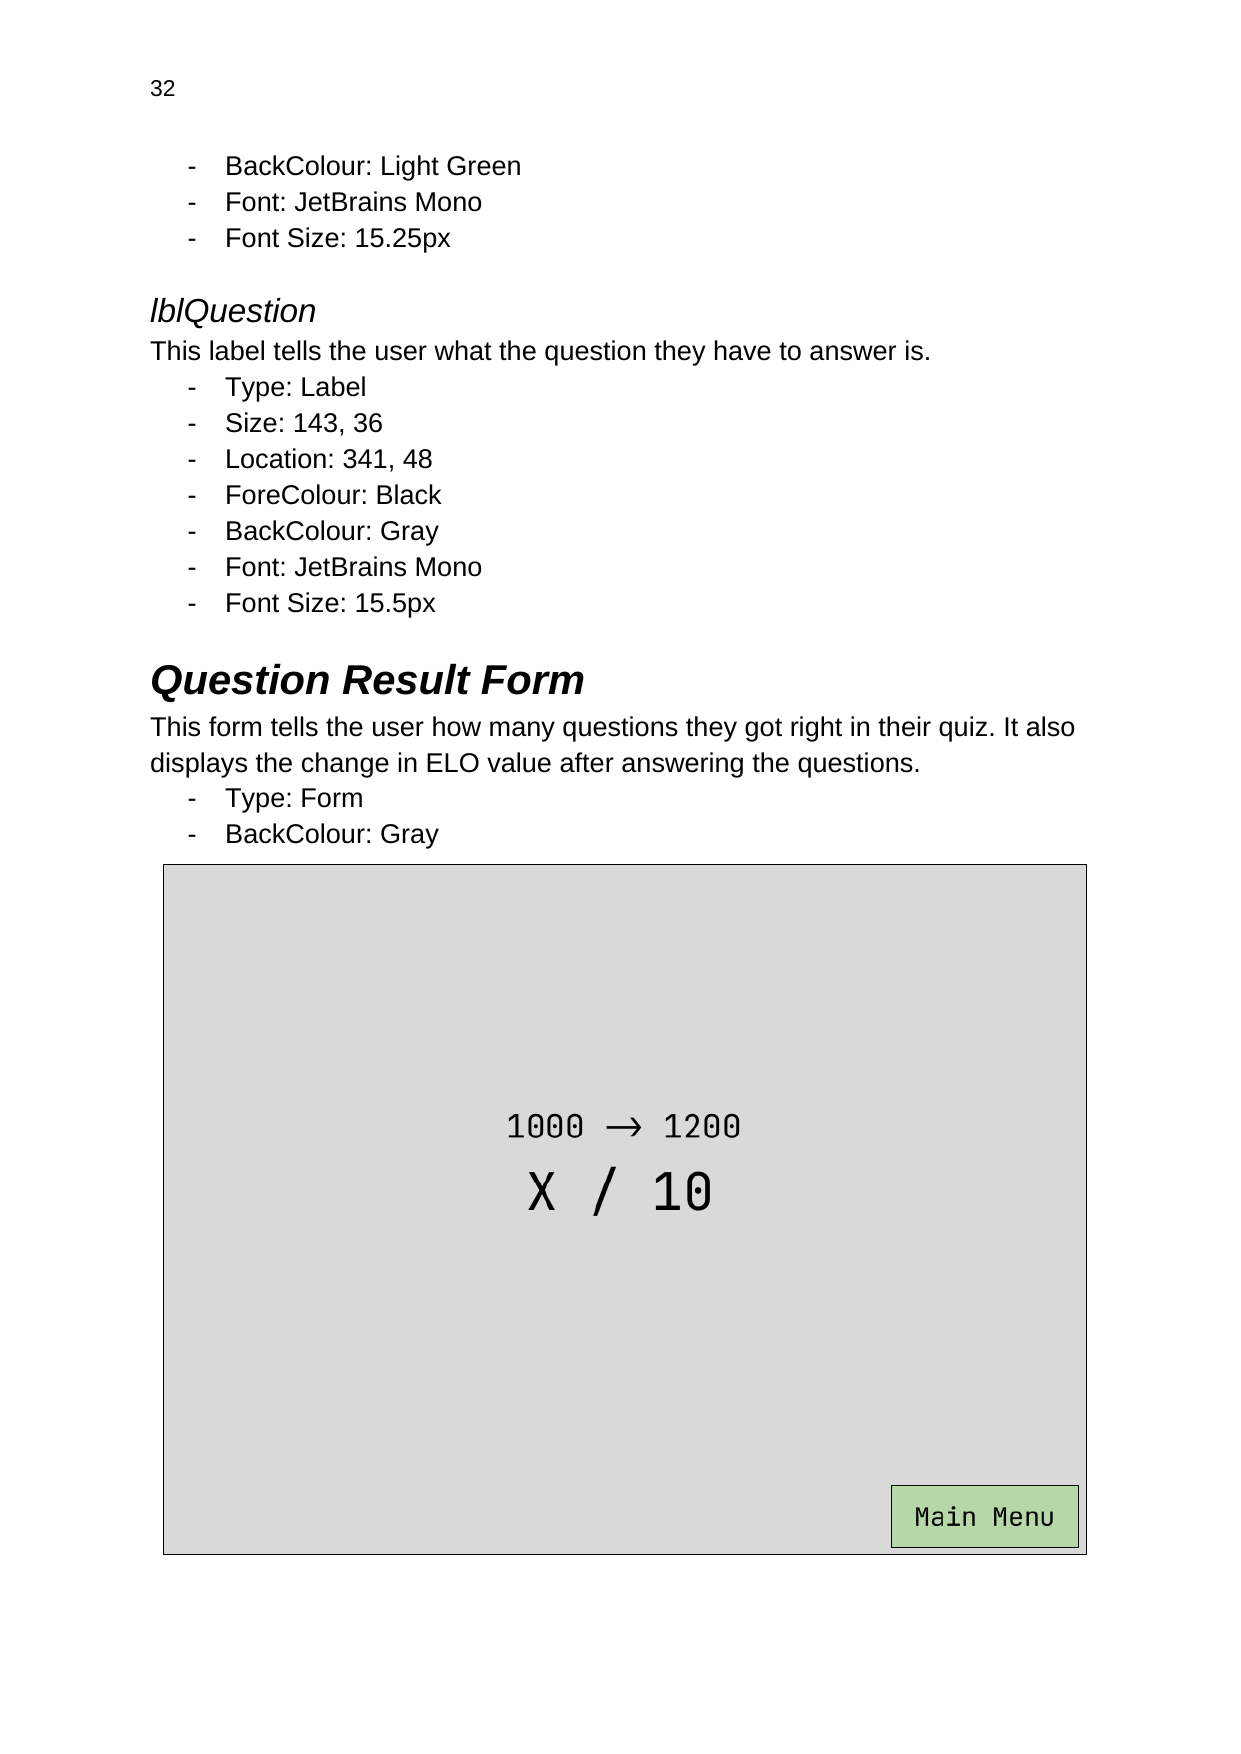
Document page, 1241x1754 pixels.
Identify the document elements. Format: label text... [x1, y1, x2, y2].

list Size: 143, 36 [187, 407, 1090, 438]
text This label tells the user what the question they have to answer is. [150, 335, 1090, 366]
text lblQuestion [150, 291, 1090, 329]
list Font Size: 15.25px [187, 222, 1090, 253]
list Location: 341, 48 [187, 443, 1090, 474]
list Font Size: 15.5px [187, 587, 1090, 618]
picture [150, 854, 1091, 1559]
text This form tells the user how many questions they got right in their quiz. It also displays the change in ELO value after answering the questions. [150, 711, 1090, 778]
list BackColour: Light Green [187, 150, 1090, 181]
list Type: Form [187, 782, 1090, 814]
list BackColour: Gray [187, 818, 1090, 850]
list BackColour: Gray [187, 515, 1090, 546]
list Font: JetBrains Mono [187, 186, 1090, 217]
list Type: Label [187, 371, 1090, 402]
list ForeColour: Black [187, 479, 1090, 510]
list Font: JetBrains Mono [187, 551, 1090, 582]
text Question Result Form [150, 656, 1090, 703]
